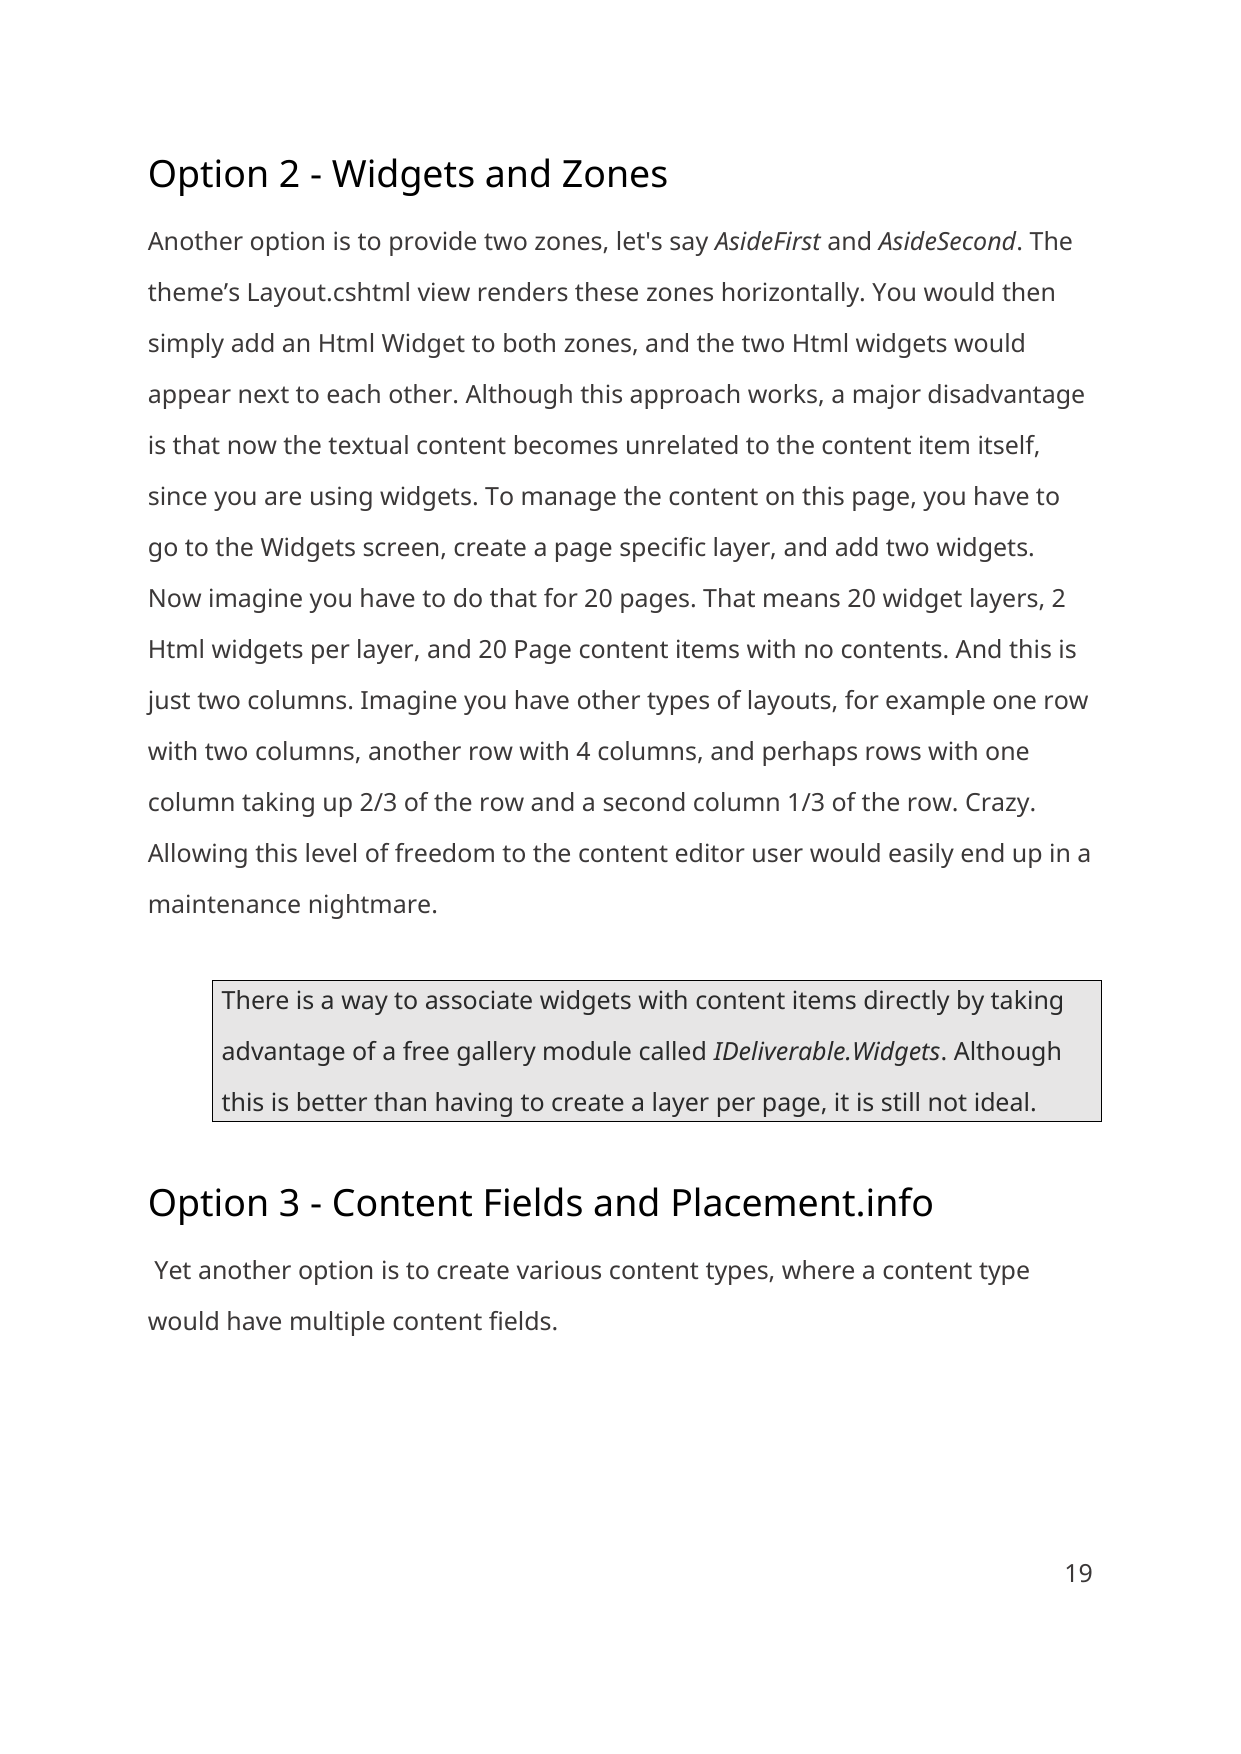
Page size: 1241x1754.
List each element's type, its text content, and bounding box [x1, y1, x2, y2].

text There is a way to associate widgets with content items directly by taking advantage of a free gallery module called IDeliverable.Widgets. Although this is better than having to create a layer per page, it is still not ideal. [213, 981, 1101, 1121]
text Yet another option is to create various content types, where a content type would have multiple content fields. [148, 1253, 1093, 1338]
subtitle Option 2 - Widgets and Zones [148, 148, 1093, 199]
text Another option is to provide two zones, let's say AsideFirst and AsideSecond. The theme’s Layout.cshtml view renders these zones horizontally. You would then simply add an Html Widget to both zones, and the two Html widgets would appear next to each other. Although this approach works, a major disadvantage is that now the textual content becomes unrelated to the content item itself, since you are using widgets. To manage the content on this page, you have to go to the Widgets screen, create a page specific layer, and add two widgets. Now imagine you have to do that for 20 pages. That means 20 widget layers, 2 Html widgets per layer, and 20 Page content items with no contents. And this is just two columns. Imagine you have other types of layouts, for example one row with two columns, another row with 4 columns, and perhaps rows with one column taking up 2/3 of the row and a second column 1/3 of the row. Crazy. Allowing this level of freedom to the content editor user would easily end up in a maintenance nightmare. [148, 224, 1093, 921]
subtitle Option 3 - Content Fields and Placement.info [148, 1177, 1093, 1228]
